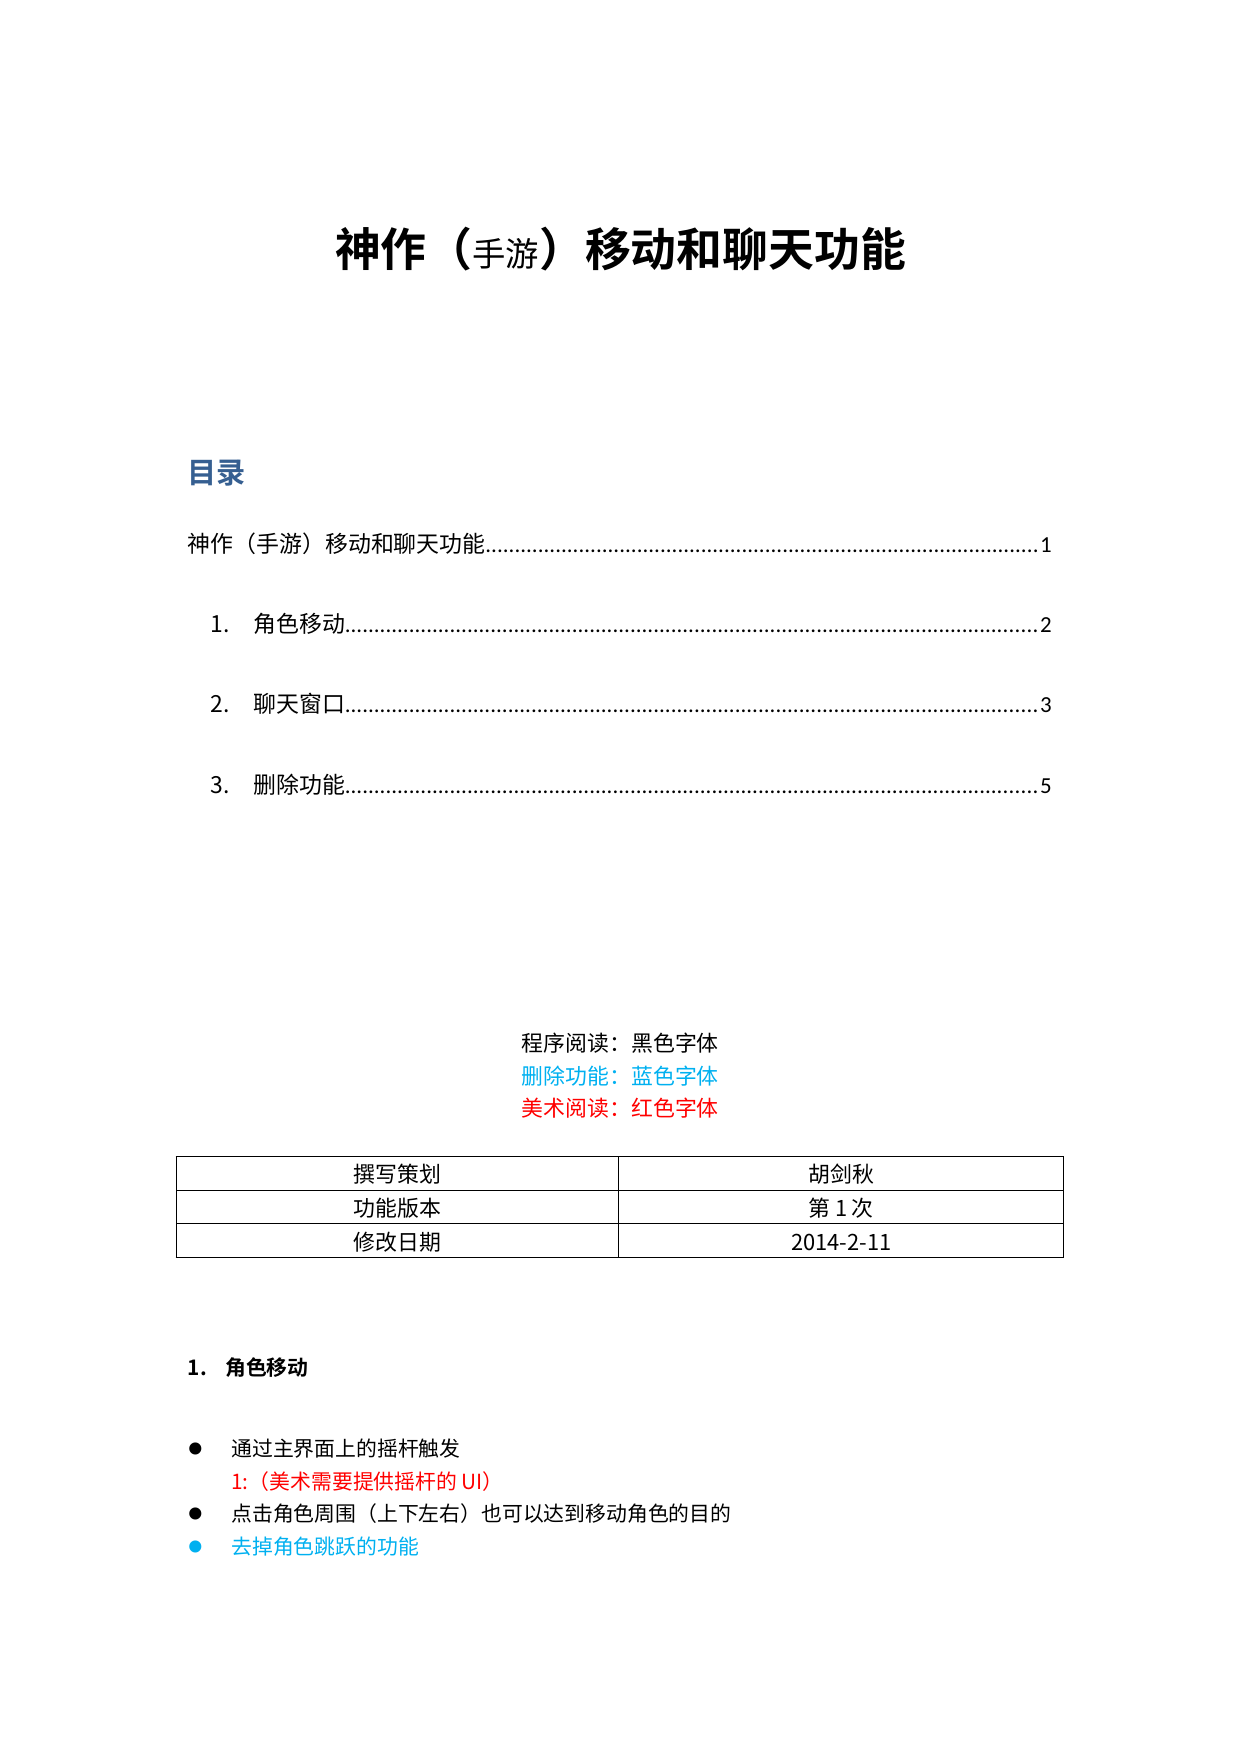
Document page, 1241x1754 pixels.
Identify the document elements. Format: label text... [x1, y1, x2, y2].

table_cell 修改日期 [177, 1224, 618, 1257]
table_header 撰写策划 [177, 1157, 618, 1189]
text 美术阅读：红色字体 [187, 1091, 1053, 1123]
list 通过主界面上的摇杆触发 [187, 1431, 1053, 1464]
table_header 胡剑秋 [619, 1157, 1063, 1189]
text 程序阅读：黑色字体 [187, 1026, 1053, 1058]
text 删除功能：蓝色字体 [187, 1058, 1053, 1091]
subtitle 神作（手游）移动和聊天功能 [187, 197, 1053, 295]
list 1:（美术需要提供摇杆的UI） [231, 1464, 1053, 1496]
table_cell 2014-2-11 [619, 1224, 1063, 1257]
subtitle 角色移动 [187, 1350, 1053, 1382]
table_cell 第1次 [619, 1191, 1063, 1223]
table_cell 功能版本 [177, 1191, 618, 1223]
list 点击角色周围（上下左右）也可以达到移动角色的目的 [187, 1496, 1053, 1529]
list 去掉角色跳跃的功能 [187, 1529, 1053, 1561]
